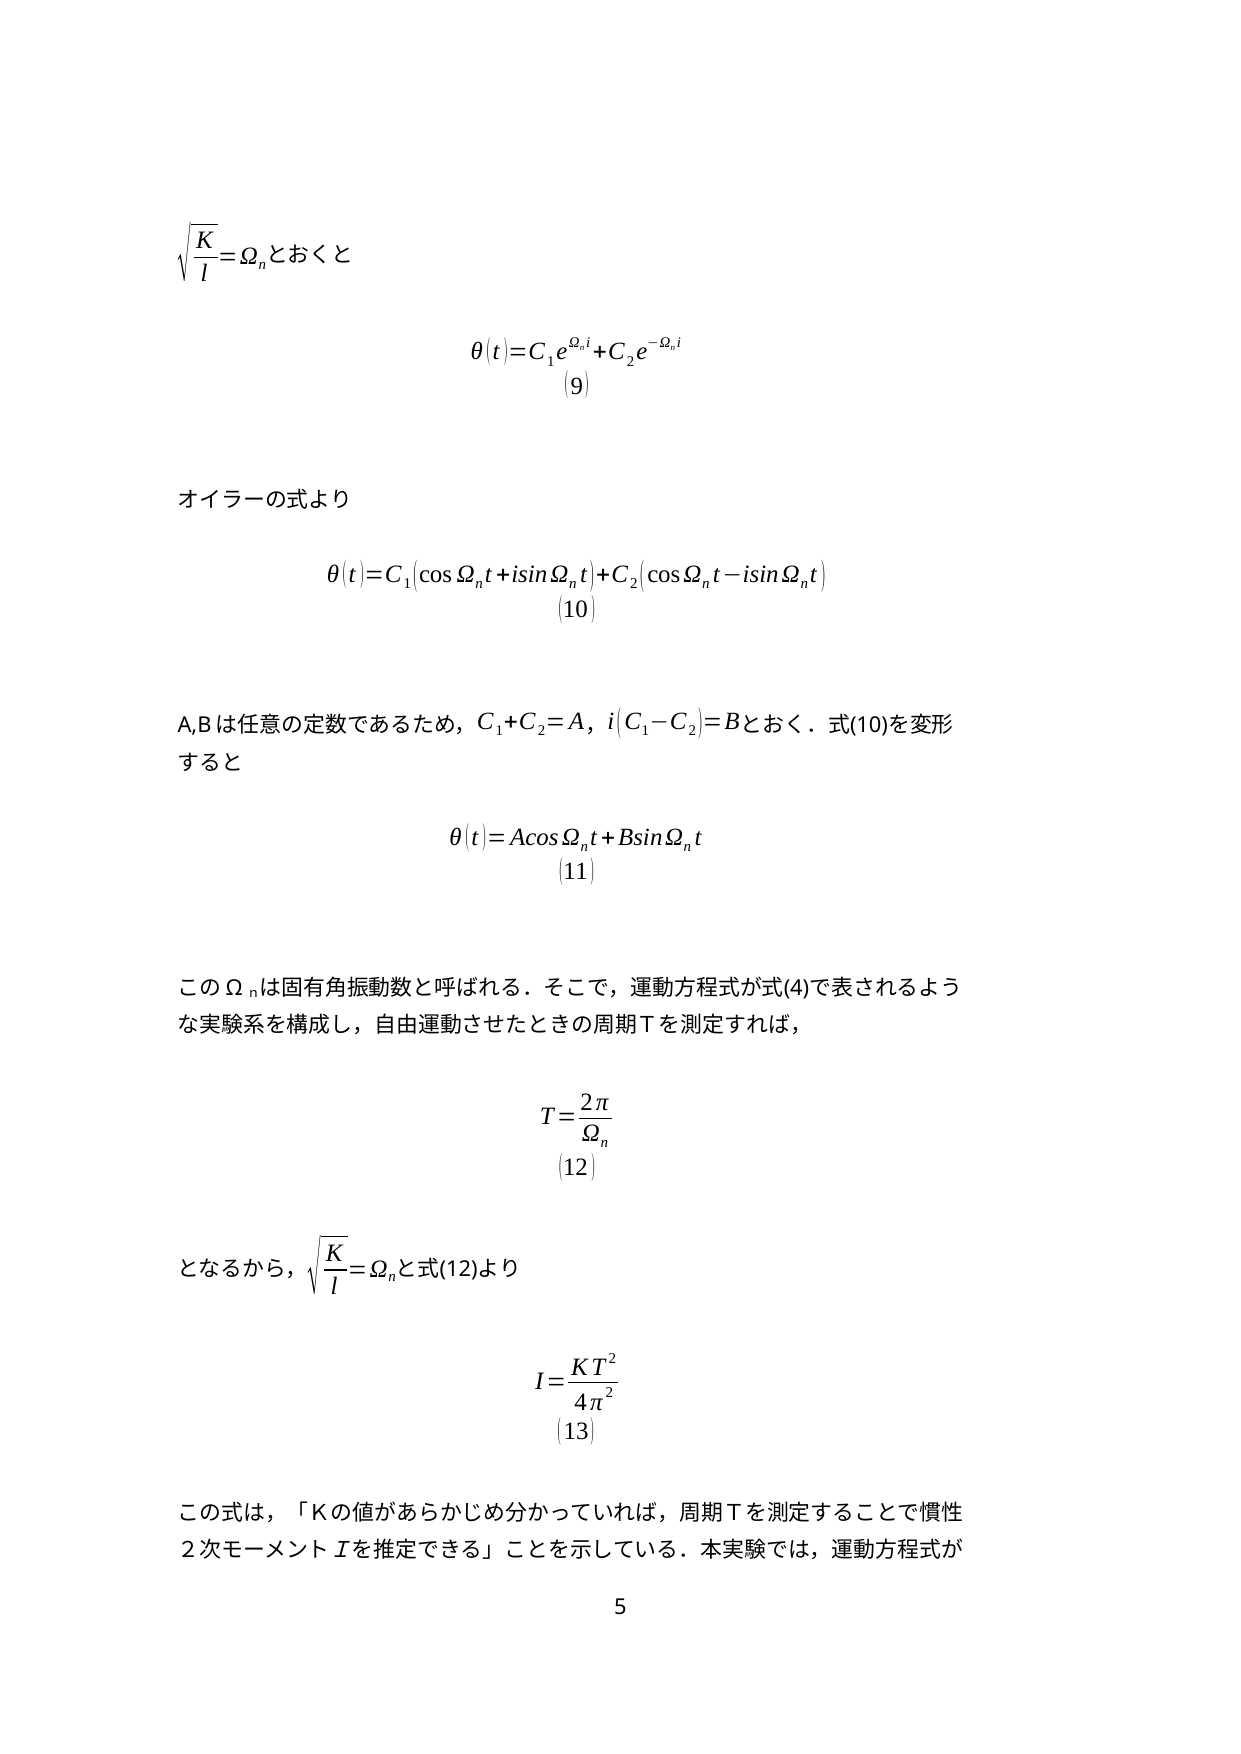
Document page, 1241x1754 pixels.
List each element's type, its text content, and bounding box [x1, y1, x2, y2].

text A,Bは任意の定数であるため，，とおく．式(10)を変形すると [177, 704, 975, 779]
text オイラーの式より [177, 479, 975, 517]
text とおくと [177, 217, 975, 292]
text となるから，と式(12)より [177, 1229, 975, 1304]
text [177, 1492, 975, 1567]
text このΩｎは固有角振動数と呼ばれる．そこで，運動方程式が式(4)で表されるような実験系を構成し，自由運動させたときの周期Ｔを測定すれば， [177, 967, 975, 1042]
